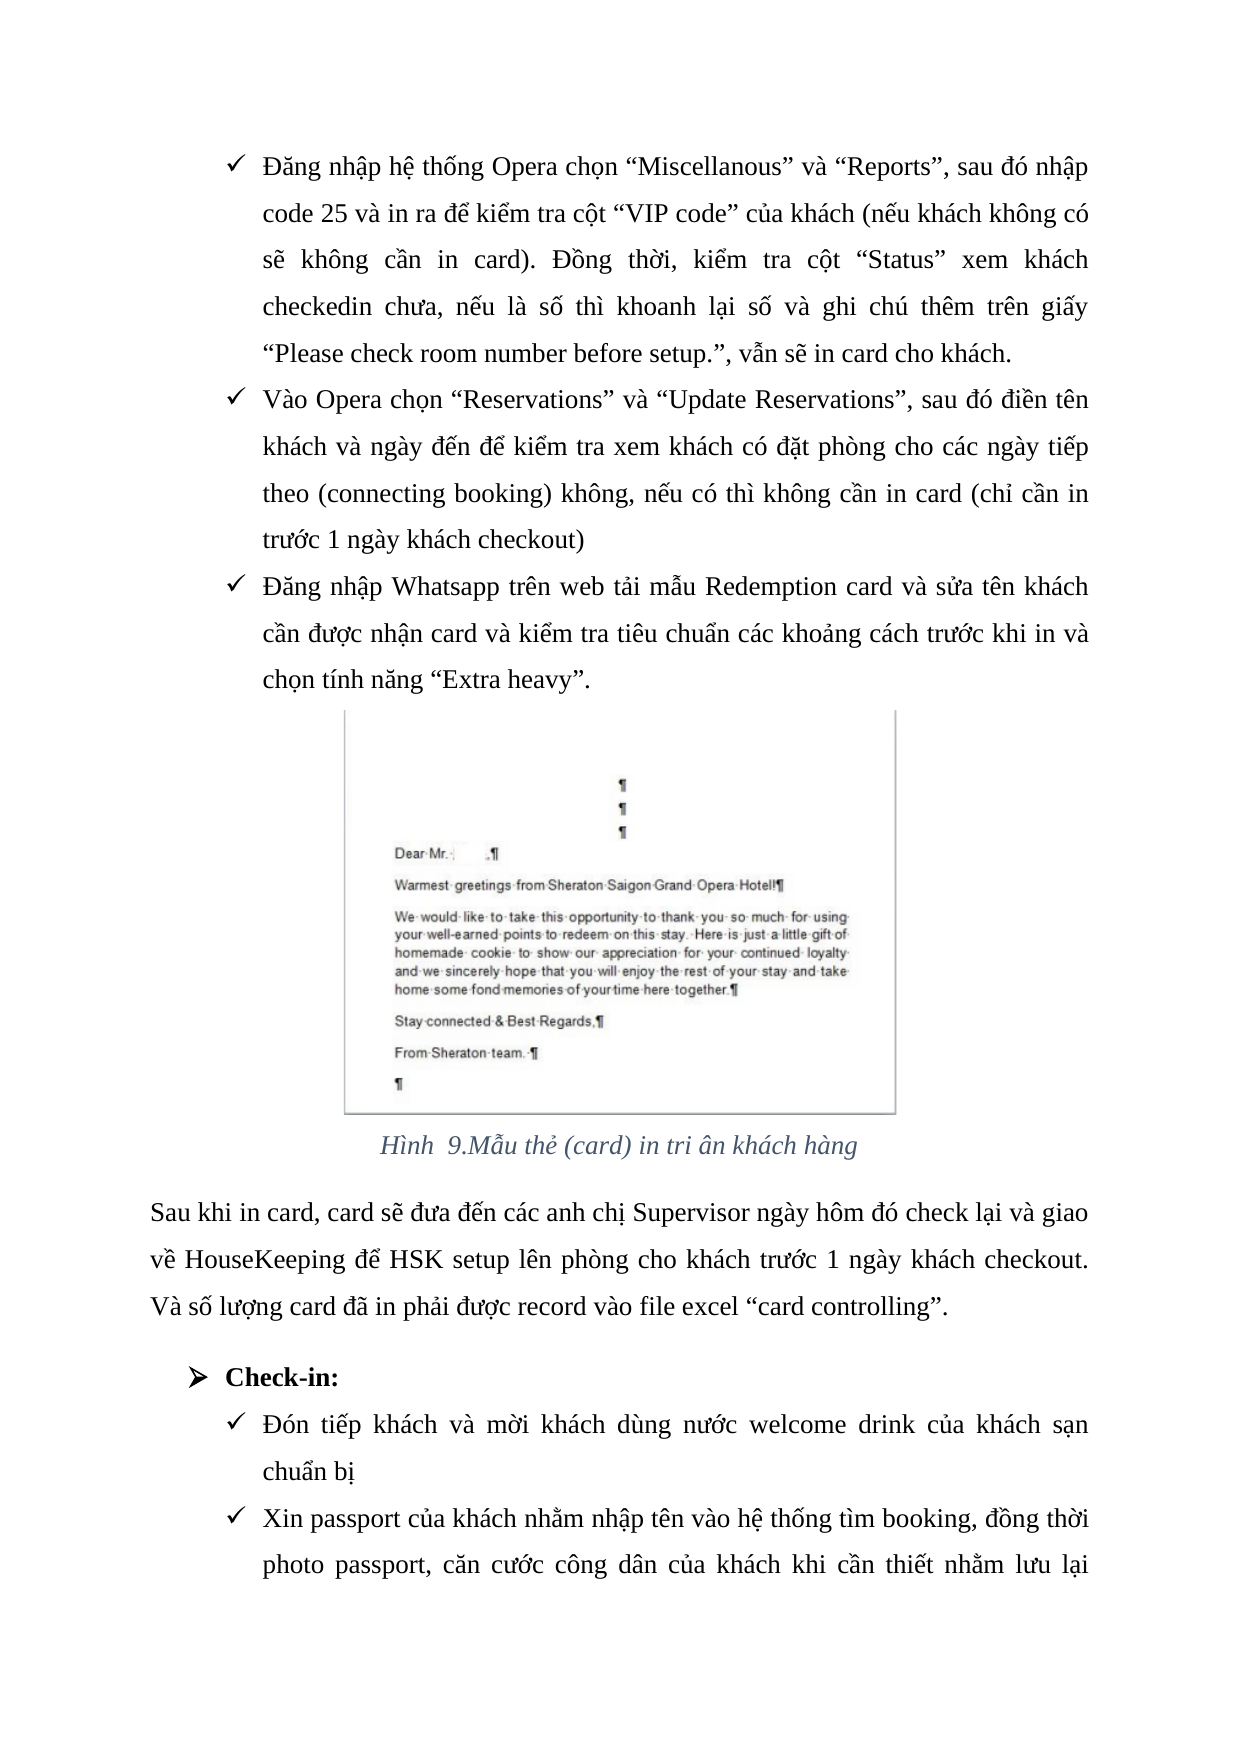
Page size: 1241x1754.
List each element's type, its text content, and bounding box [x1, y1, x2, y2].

list Đăng nhập hệ thống Opera chọn “Miscellanous” và “Reports”, sau đó nhập code 25 và in ra để kiểm tra cột “VIP code” của khách (nếu khách không có sẽ không cần in card). Đồng thời, kiểm tra cột “Status” xem khách checkedin chưa, nếu là số thì khoanh lại số và ghi chú thêm trên giấy “Please check room number before setup.”, vẫn sẽ in card cho khách. [225, 150, 1090, 368]
list Đăng nhập Whatsapp trên web tải mẫu Redemption card và sửa tên khách cần được nhận card và kiểm tra tiêu chuẩn các khoảng cách trước khi in và chọn tính năng “Extra heavy”. [225, 570, 1090, 695]
list Check-in: [187, 1361, 1090, 1393]
list Đón tiếp khách và mời khách dùng nước welcome drink của khách sạn chuẩn bị [225, 1408, 1090, 1486]
text Sau khi in card, card sẽ đưa đến các anh chị Supervisor ngày hôm đó check lại và giao về HouseKeeping để HSK setup lên phòng cho khách trước 1 ngày khách checkout. Và số lượng card đã in phải được record vào file excel “card controlling”. [150, 1196, 1090, 1321]
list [225, 1502, 1090, 1580]
picture [343, 710, 897, 1115]
list Vào Opera chọn “Reservations” và “Update Reservations”, sau đó điền tên khách và ngày đến để kiểm tra xem khách có đặt phòng cho các ngày tiếp theo (connecting booking) không, nếu có thì không cần in card (chỉ cần in trước 1 ngày khách checkout) [225, 383, 1090, 555]
